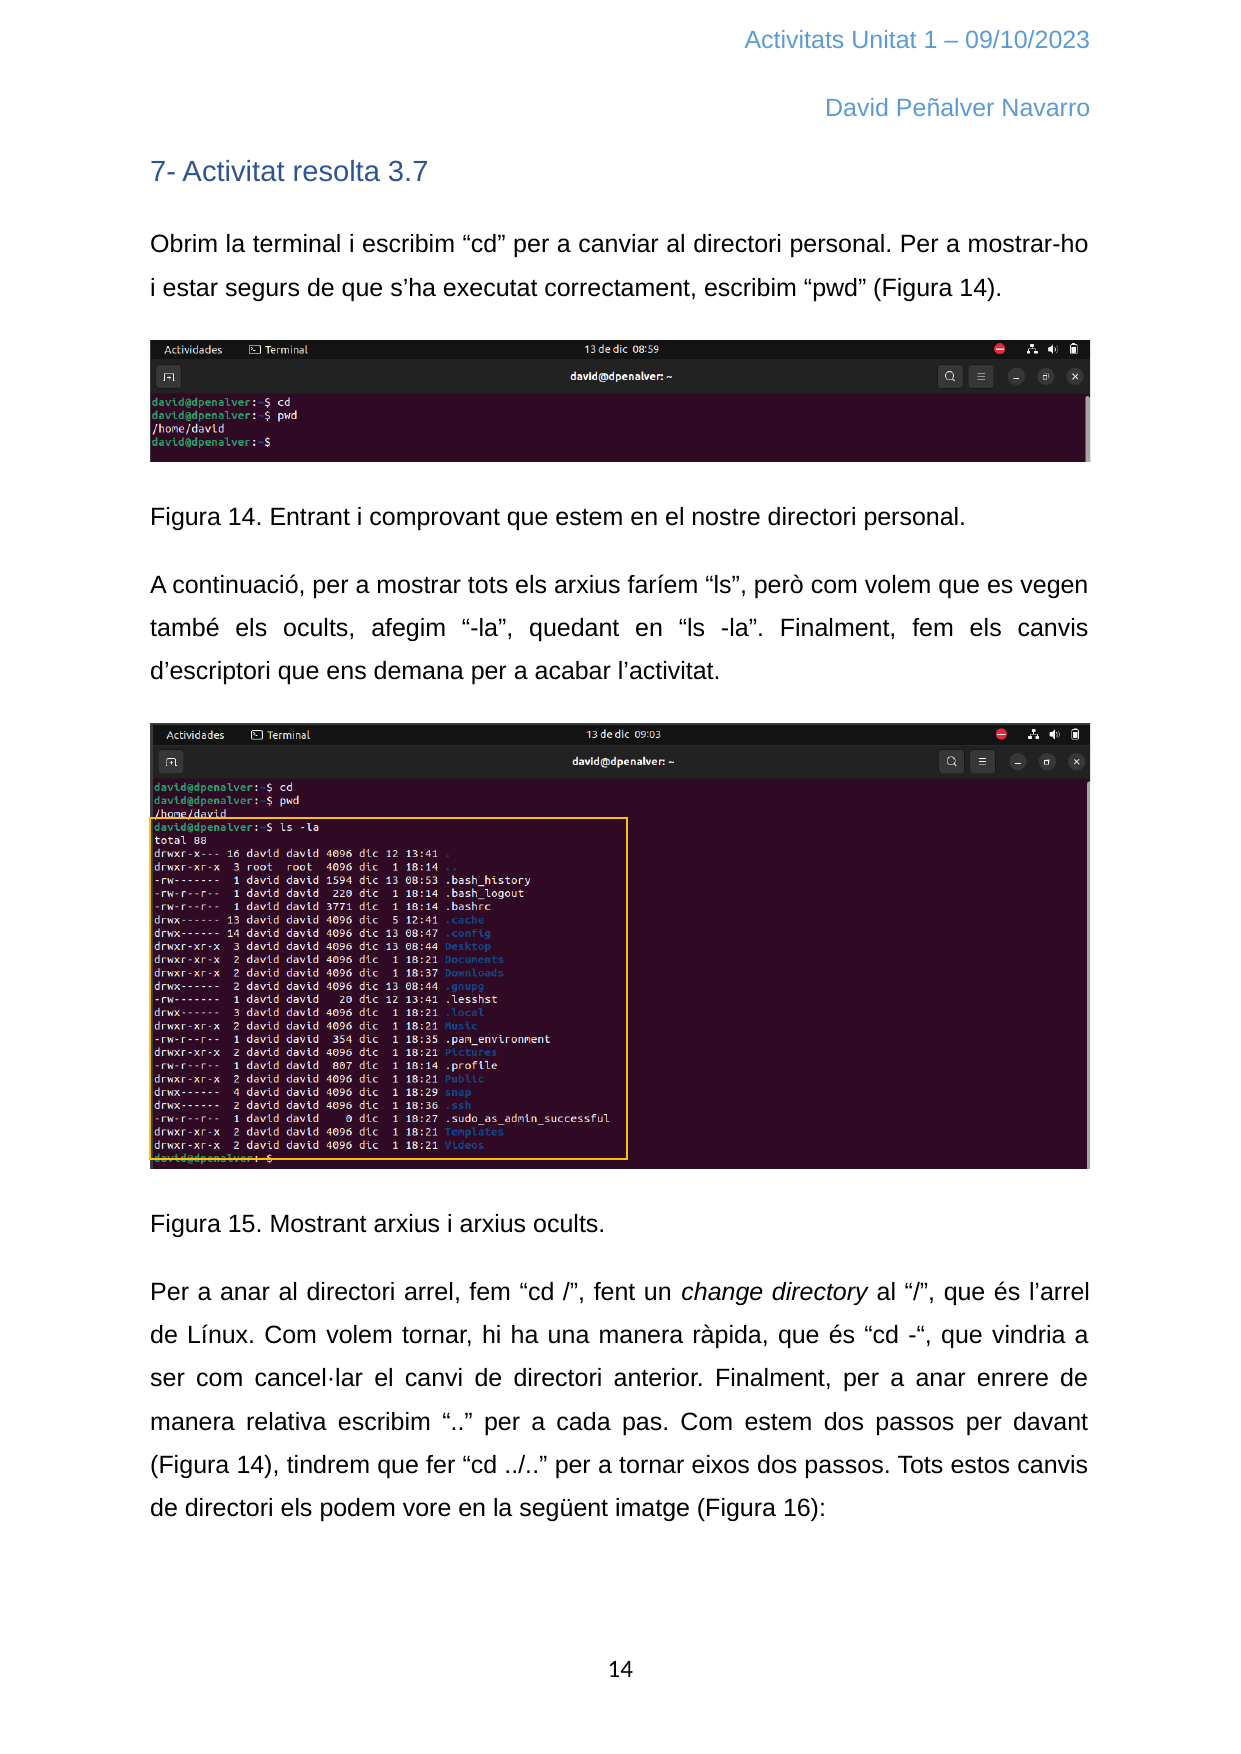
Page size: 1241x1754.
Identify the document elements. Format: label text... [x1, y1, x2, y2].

picture [150, 723, 1091, 1169]
text Figura 14. Entrant i comprovant que estem en el nostre directori personal. [150, 501, 1090, 530]
picture [151, 819, 626, 1158]
picture [150, 340, 1091, 462]
text Obrim la terminal i escribim “cd” per a canviar al directori personal. Per a mostrar-ho i estar segurs de que s’ha executat correctament, escribim “pwd” (Figura 14). [150, 229, 1090, 301]
text A continuació, per a mostrar tots els arxius faríem “ls”, però com volem que es vegen també els ocults, afegim “-la”, quedant en “ls -la”. Finalment, fem els canvis d’escriptori que ens demana per a acabar l’activitat. [150, 569, 1090, 684]
text Figura 15. Mostrant arxius i arxius ocults. [150, 1209, 1090, 1238]
subtitle 7- Activitat resolta 3.7 [150, 154, 1090, 188]
text Per a anar al directori arrel, fem “cd /”, fent un change directory al “/”, que és l’arrel de Línux. Com volem tornar, hi ha una manera ràpida, que és “cd -“, que vindria a ser com cancel·lar el canvi de directori anterior. Finalment, per a anar enrere de manera relativa escribim “..” per a cada pas. Com estem dos passos per davant (Figura 14), tindrem que fer “cd ../..” per a tornar eixos dos passos. Tots estos canvis de directori els podem vore en la següent imatge (Figura 16): [150, 1277, 1090, 1521]
